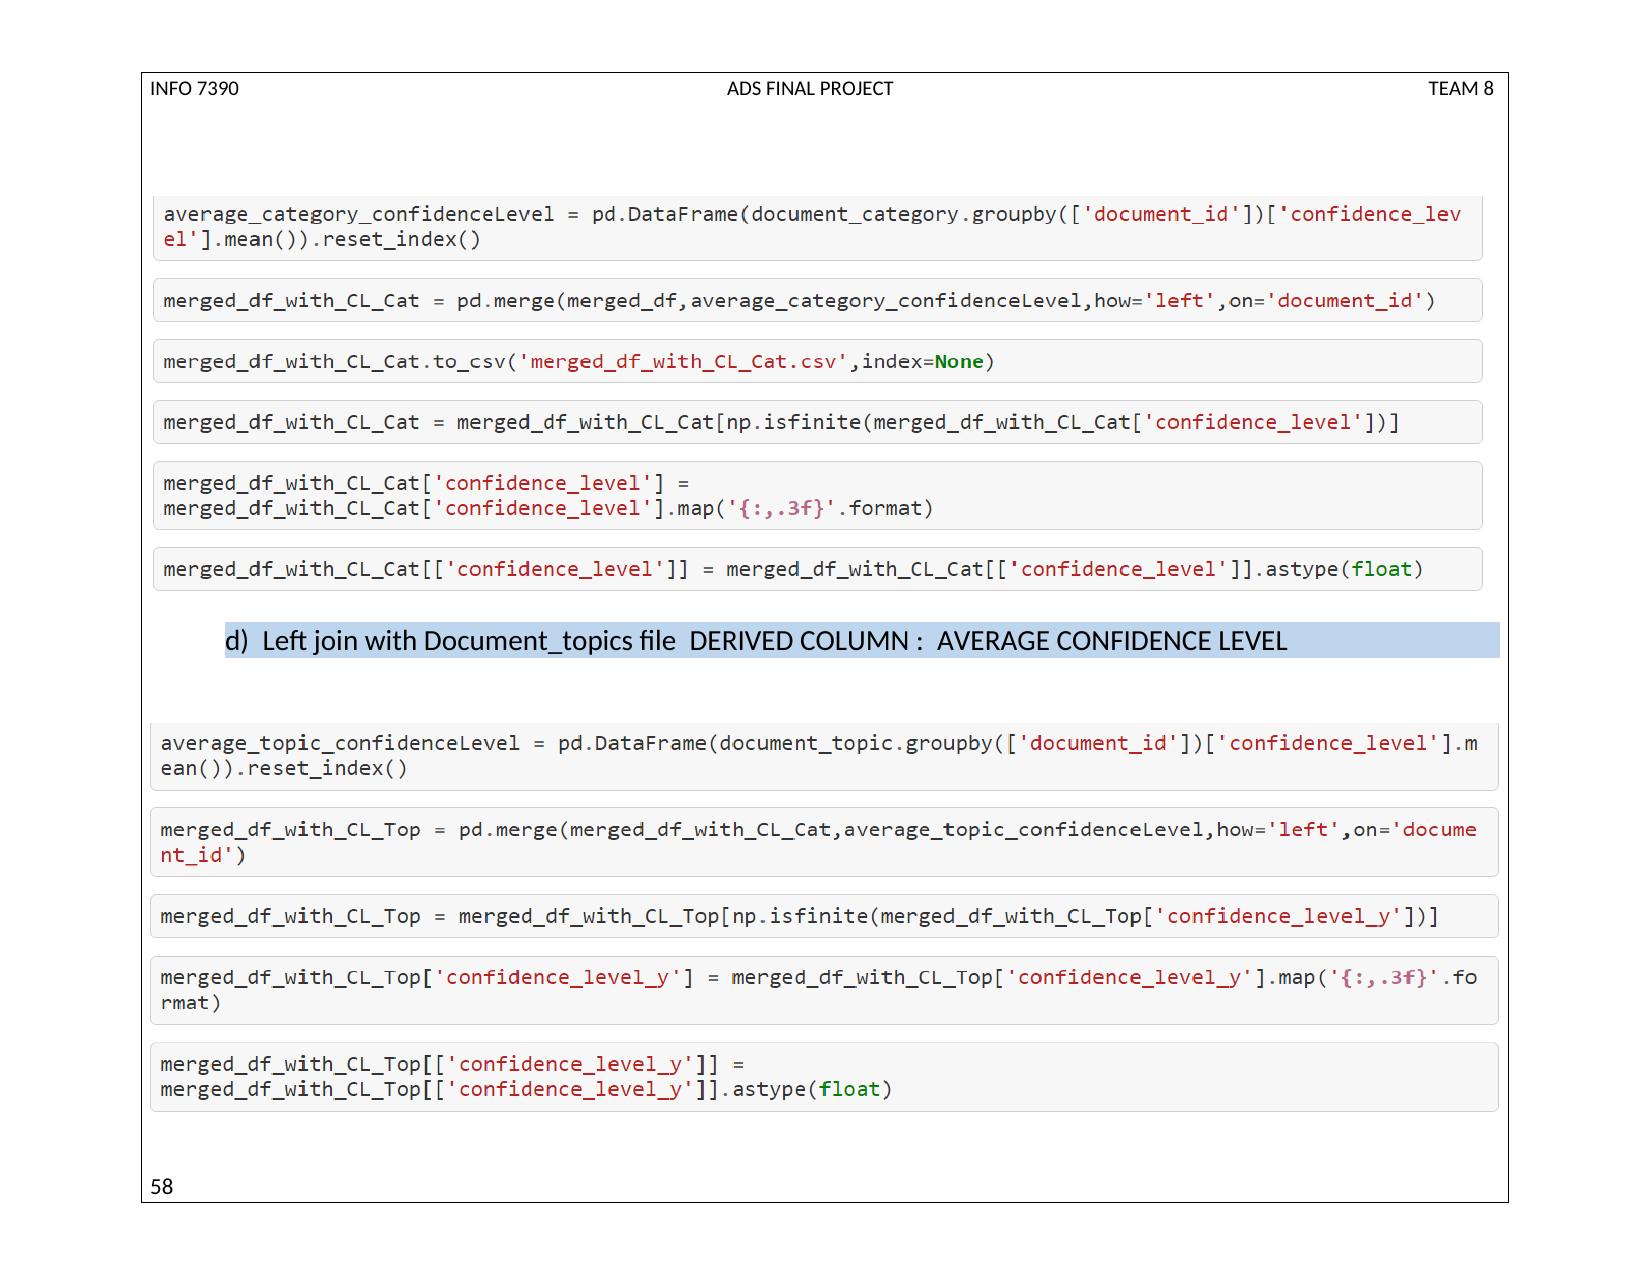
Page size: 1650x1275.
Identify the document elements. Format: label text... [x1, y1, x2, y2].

picture [150, 723, 1500, 1114]
list Left join with Document_topics file DERIVED COLUMN : AVERAGE CONFIDENCE LEVEL [225, 622, 1500, 658]
picture [150, 196, 1500, 604]
